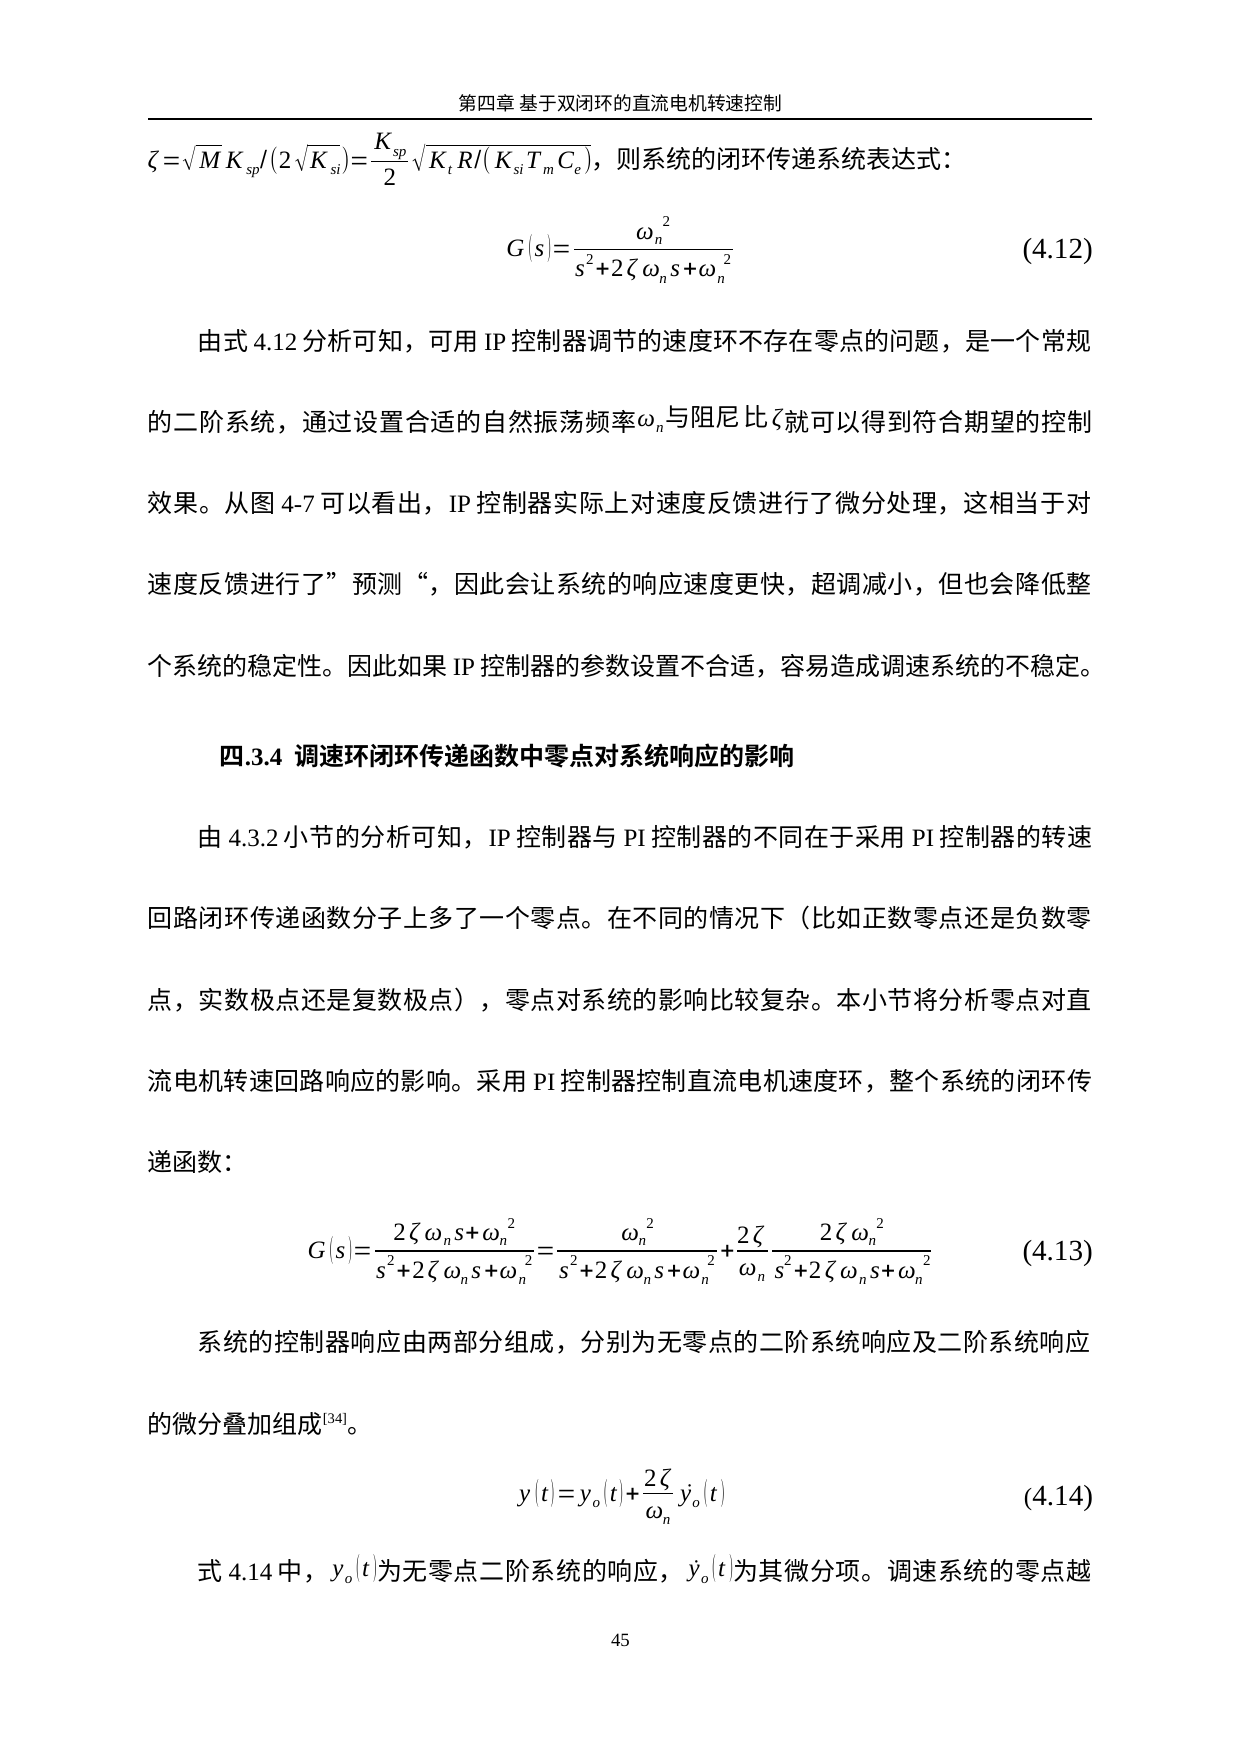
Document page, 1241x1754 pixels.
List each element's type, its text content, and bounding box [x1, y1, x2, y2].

text (4.13) [191, 1202, 1092, 1300]
text 系统的控制器响应由两部分组成，分别为无零点的二阶系统响应及二阶系统响应的微分叠加组成[34]。 [148, 1308, 1092, 1455]
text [148, 1537, 1092, 1602]
text 由4.3.2小节的分析可知，IP控制器与PI控制器的不同在于采用PI控制器的转速回路闭环传递函数分子上多了一个零点。在不同的情况下（比如正数零点还是负数零点，实数极点还是复数极点），零点对系统的影响比较复杂。本小节将分析零点对直流电机转速回路响应的影响。采用PI控制器控制直流电机速度环，整个系统的闭环传递函数： [148, 803, 1092, 1193]
subtitle 调速环闭环传递函数中零点对系统响应的影响 [169, 722, 1071, 787]
text 由式4.12分析可知，可用IP控制器调节的速度环不存在零点的问题，是一个常规的二阶系统，通过设置合适的自然振荡频率就可以得到符合期望的控制效果。从图4-7可以看出，IP控制器实际上对速度反馈进行了微分处理，这相当于对速度反馈进行了”预测“，因此会让系统的响应速度更快，超调减小，但也会降低整个系统的稳定性。因此如果IP控制器的参数设置不合适，容易造成调速系统的不稳定。 [148, 307, 1092, 697]
text (4.12) [148, 201, 1092, 298]
text (4.14) [148, 1464, 1092, 1529]
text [148, 127, 1092, 192]
